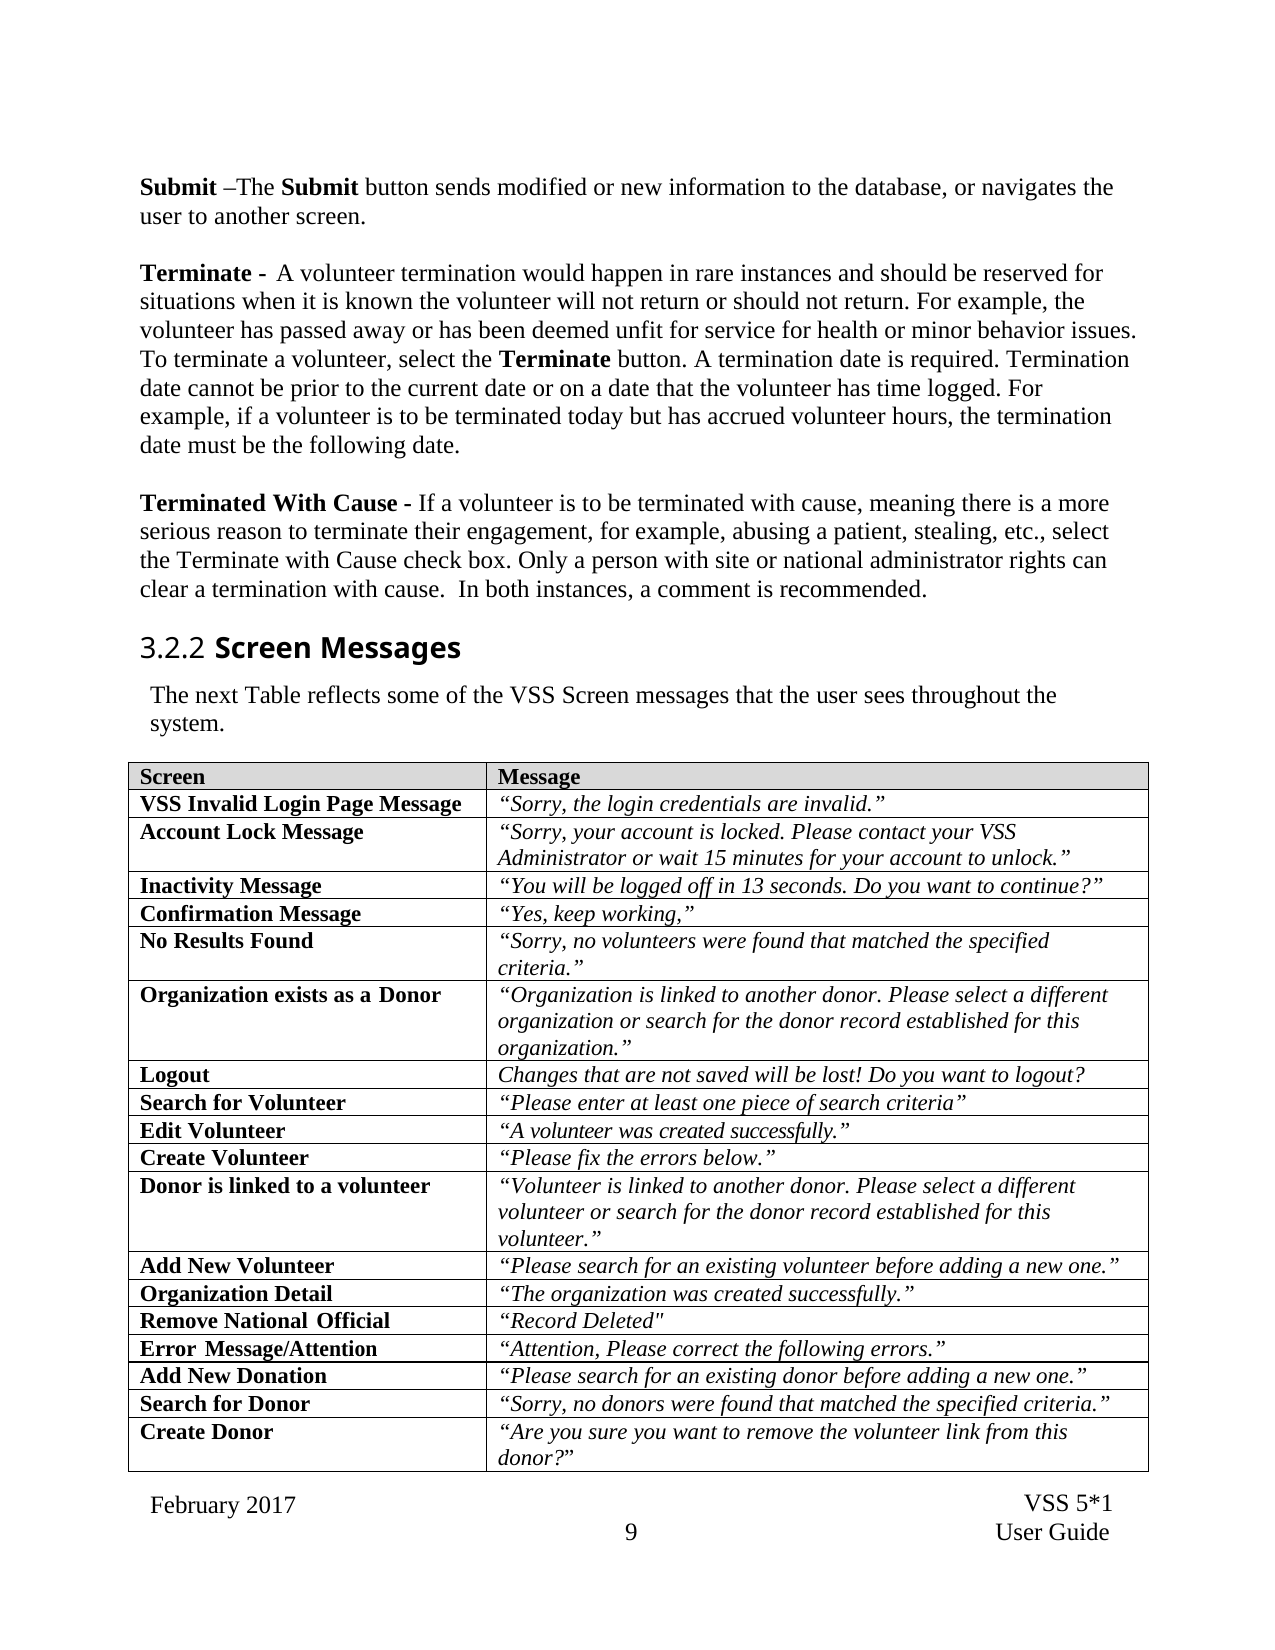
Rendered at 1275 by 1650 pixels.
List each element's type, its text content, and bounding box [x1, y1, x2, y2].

subtitle Screen Messages [139, 628, 1137, 667]
table_cell Edit Volunteer [129, 1116, 486, 1143]
text Submit –The Submit button sends modified or new information to the database, or navigates the user to another screen. [139, 172, 1137, 230]
table_cell “Yes, keep working,” [487, 899, 1148, 926]
table_cell “Organization is linked to another donor. Please select a different organization or search for the donor record established for this organization.” [487, 981, 1148, 1060]
table_cell Error Message/Attention [129, 1335, 486, 1361]
table_cell Account Lock Message [129, 818, 486, 871]
text The next Table reflects some of the VSS Screen messages that the user sees throughout the system. [150, 680, 1120, 737]
table_cell Create Donor [129, 1418, 486, 1471]
table_cell Organization exists as a Donor [129, 981, 486, 1060]
table_cell “Attention, Please correct the following errors.” [487, 1335, 1148, 1361]
table_cell “The organization was created successfully.” [487, 1280, 1148, 1306]
table_cell “Please search for an existing donor before adding a new one.” [487, 1363, 1148, 1389]
table_cell “A volunteer was created successfully.” [487, 1116, 1148, 1143]
table_cell “You will be logged off in 13 seconds. Do you want to continue?” [487, 872, 1148, 898]
table_cell Search for Volunteer [129, 1089, 486, 1115]
table_header Message [487, 763, 1148, 789]
table_cell “Are you sure you want to remove the volunteer link from this donor?” [487, 1418, 1148, 1471]
table_cell “Volunteer is linked to another donor. Please select a different volunteer or search for the donor record established for this volunteer.” [487, 1172, 1148, 1251]
table_cell Inactivity Message [129, 872, 486, 898]
table_cell “Record Deleted" [487, 1307, 1148, 1334]
table_cell “Sorry, the login credentials are invalid.” [487, 790, 1148, 817]
table_cell Remove National Official [129, 1307, 486, 1334]
table_cell Donor is linked to a volunteer [129, 1172, 486, 1251]
table_cell “Sorry, your account is locked. Please contact your VSS Administrator or wait 15 minutes for your account to unlock.” [487, 818, 1148, 871]
table_cell “Please search for an existing volunteer before adding a new one.” [487, 1252, 1148, 1278]
table_cell Create Volunteer [129, 1144, 486, 1171]
table_cell “Please enter at least one piece of search criteria” [487, 1089, 1148, 1115]
table_cell VSS Invalid Login Page Message [129, 790, 486, 817]
table_cell “Please fix the errors below.” [487, 1144, 1148, 1171]
table_cell Logout [129, 1061, 486, 1088]
table_cell Search for Donor [129, 1390, 486, 1417]
table_cell Changes that are not saved will be lost! Do you want to logout? [487, 1061, 1148, 1088]
table_cell “Sorry, no donors were found that matched the specified criteria.” [487, 1390, 1148, 1417]
table_cell No Results Found [129, 927, 486, 980]
table_cell “Sorry, no volunteers were found that matched the specified criteria.” [487, 927, 1148, 980]
text Terminated With Cause - If a volunteer is to be terminated with cause, meaning there is a more serious reason to terminate their engagement, for example, abusing a patient, stealing, etc., select the Terminate with Cause check box. Only a person with site or national administrator rights can clear a termination with cause. In both instances, a comment is recommended. [139, 488, 1137, 603]
table_cell Organization Detail [129, 1280, 486, 1306]
text Terminate - A volunteer termination would happen in rare instances and should be reserved for situations when it is known the volunteer will not return or should not return. For example, the volunteer has passed away or has been deemed unfit for service for health or minor behavior issues. To terminate a volunteer, select the Terminate button. A termination date is required. Termination date cannot be prior to the current date or on a date that the volunteer has time logged. For example, if a volunteer is to be terminated today but has accrued volunteer hours, the termination date must be the following date. [139, 258, 1137, 459]
table_cell Confirmation Message [129, 899, 486, 926]
table_cell Add New Donation [129, 1363, 486, 1389]
table_cell Add New Volunteer [129, 1252, 486, 1278]
table_header Screen [129, 763, 486, 789]
